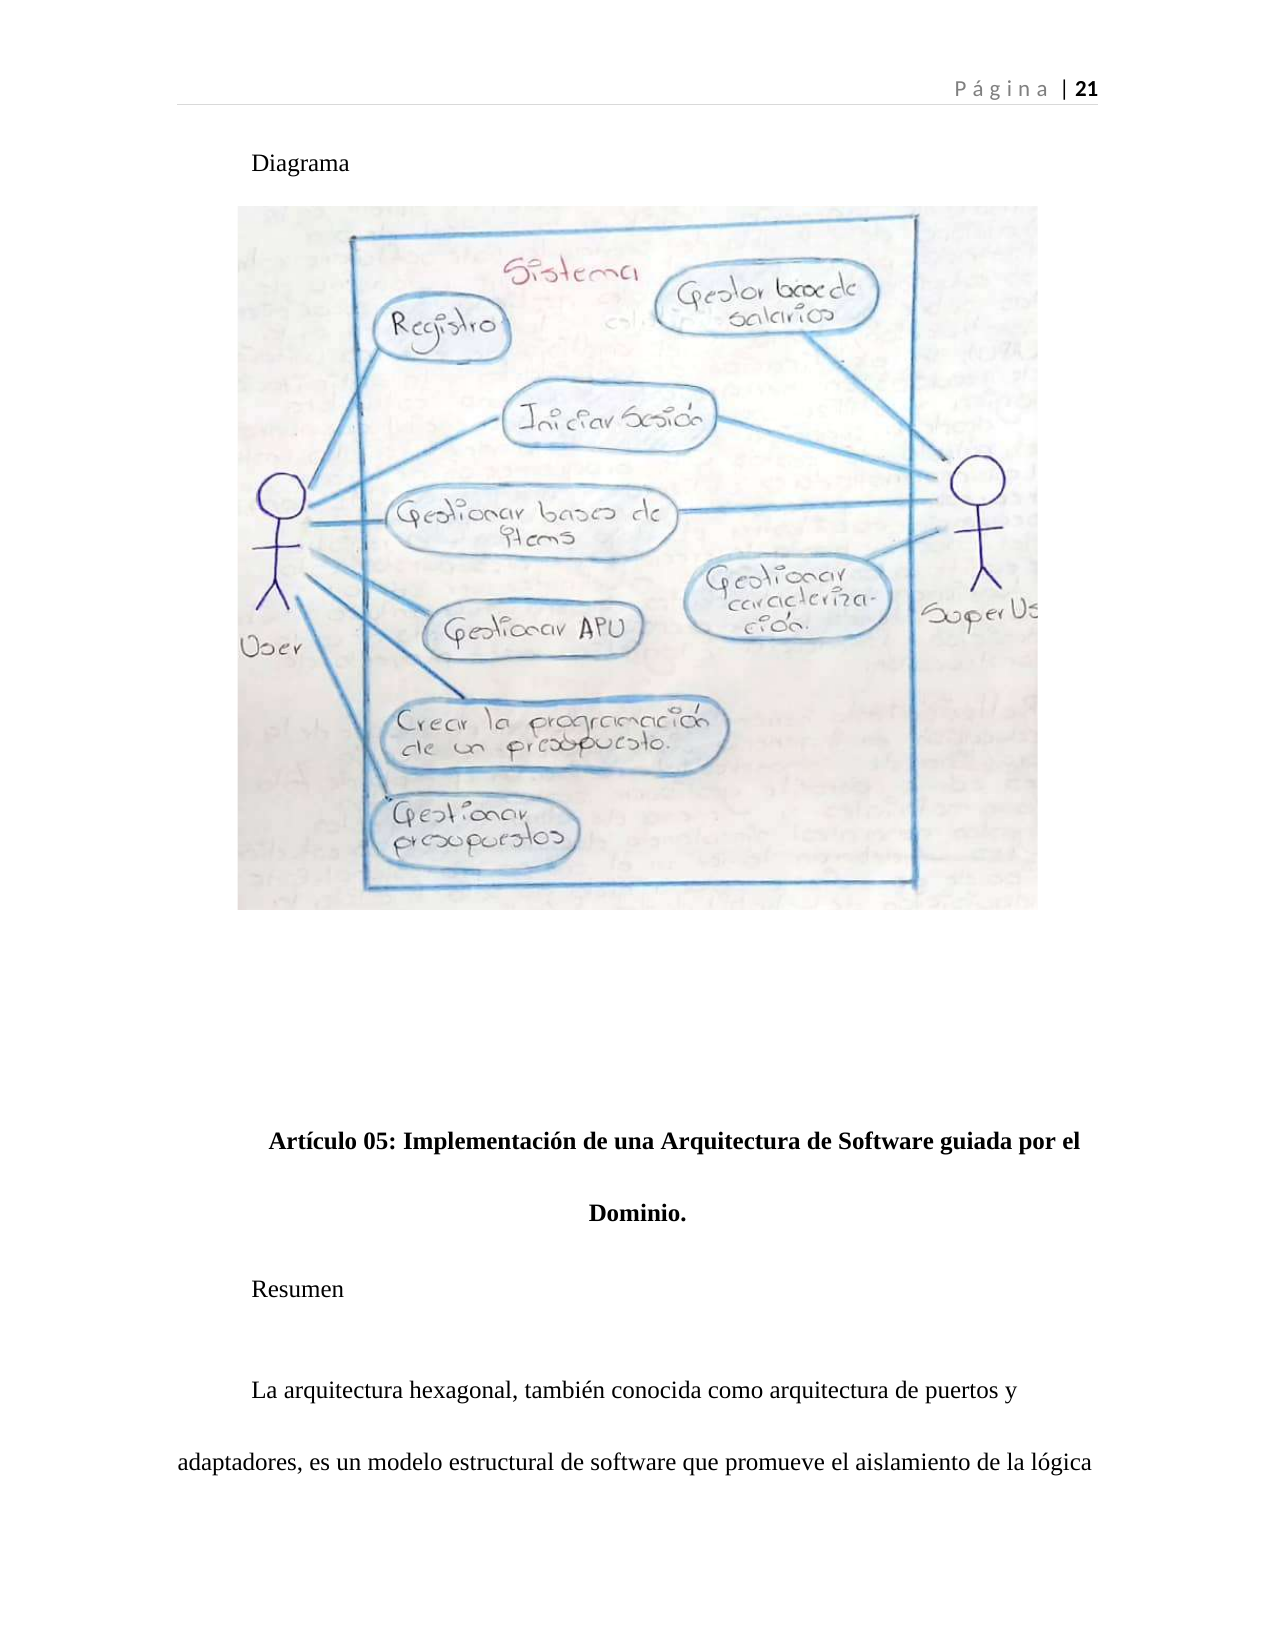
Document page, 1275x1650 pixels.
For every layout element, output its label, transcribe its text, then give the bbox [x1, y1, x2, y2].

subtitle Diagrama [177, 148, 1098, 176]
subtitle Resumen [177, 1274, 1098, 1302]
picture [237, 206, 1038, 910]
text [177, 1375, 1098, 1475]
subtitle Artículo 05: Implementación de una Arquitectura de Software guiada por el Dominio. [177, 1126, 1098, 1226]
